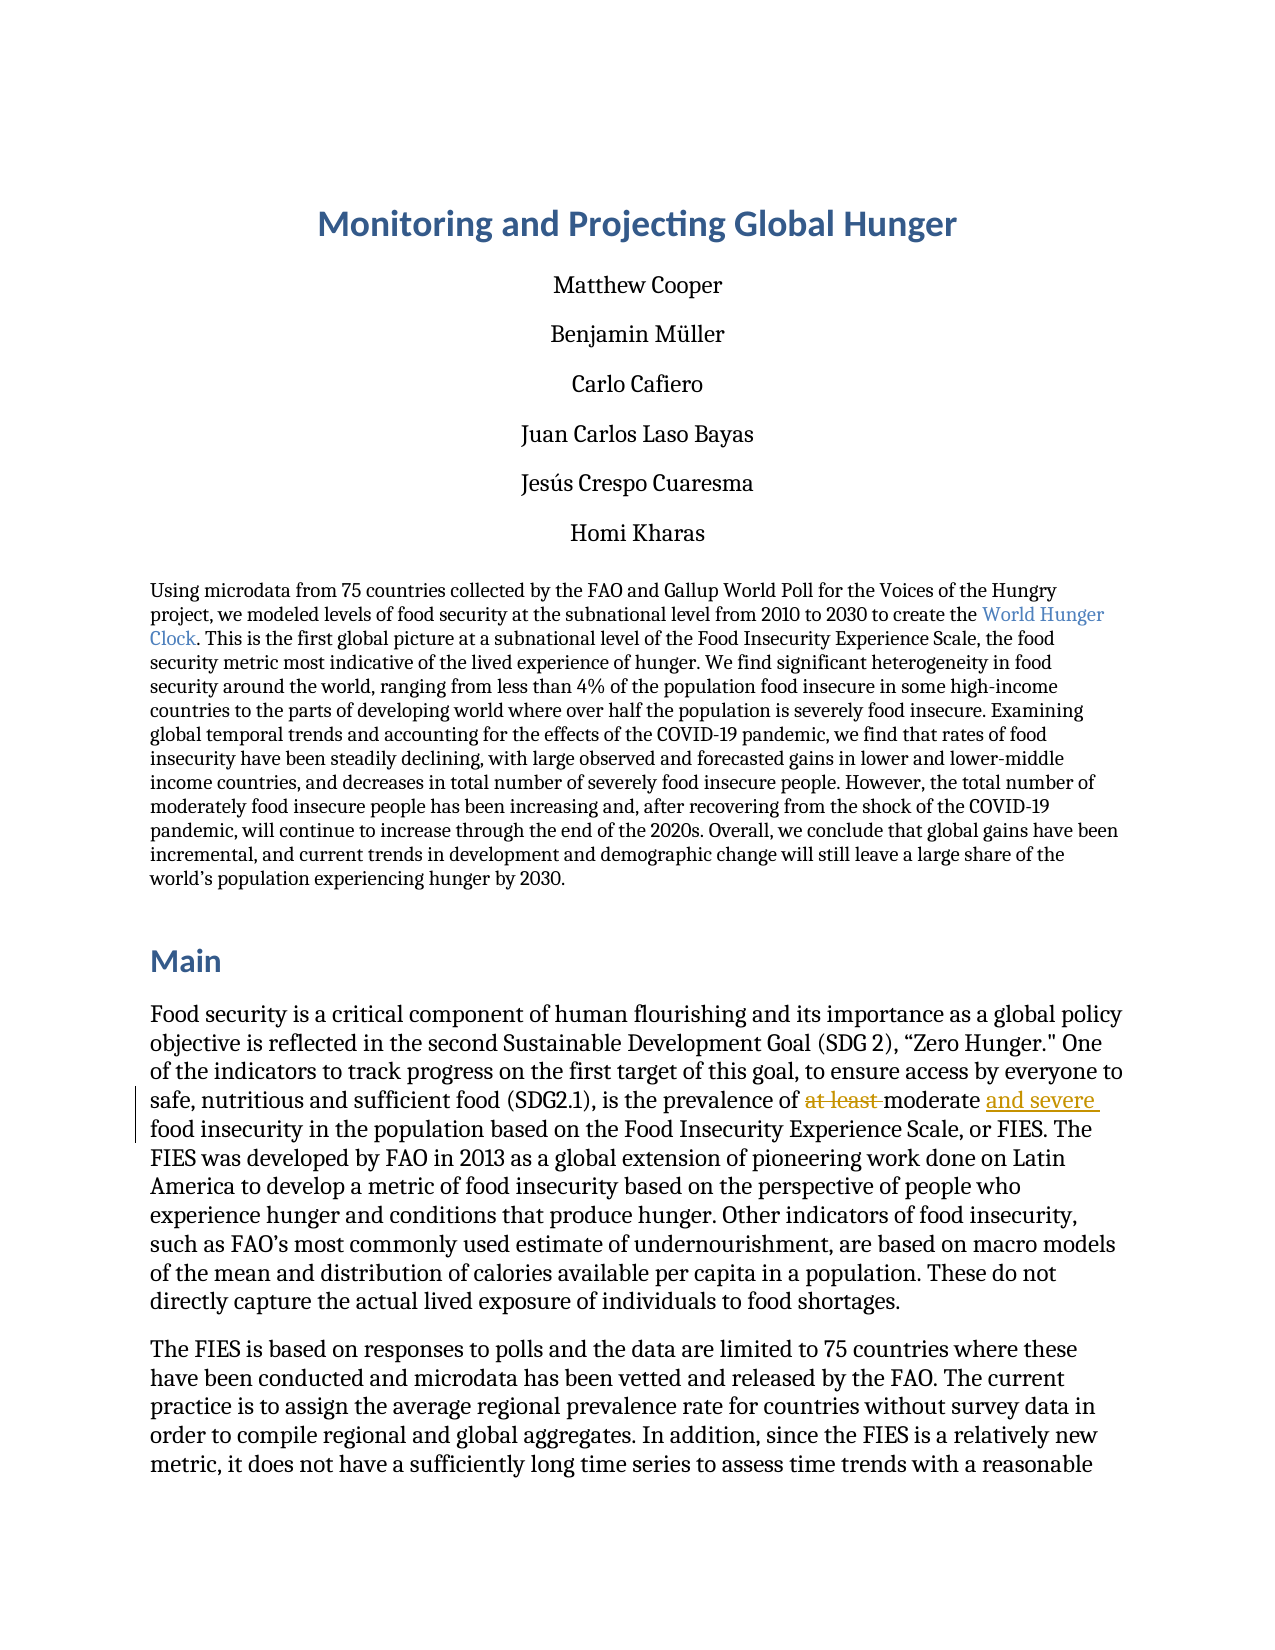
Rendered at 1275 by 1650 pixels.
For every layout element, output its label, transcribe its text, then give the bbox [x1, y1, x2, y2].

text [150, 1335, 1125, 1478]
title Monitoring and Projecting Global Hunger [150, 200, 1125, 246]
text Carlo Cafiero [150, 370, 1125, 399]
text Food security is a critical component of human flourishing and its importance as a global policy objective is reflected in the second Sustainable Development Goal (SDG 2), “Zero Hunger." One of the indicators to track progress on the first target of this goal, to ensure access by everyone to safe, nutritious and sufficient food (SDG2.1), is the prevalence of moderate food insecurity in the population based on the Food Insecurity Experience Scale, or FIES. The FIES was developed by FAO in 2013 as a global extension of pioneering work done on Latin America to develop a metric of food insecurity based on the perspective of people who experience hunger and conditions that produce hunger. Other indicators of food insecurity, such as FAO’s most commonly used estimate of undernourishment, are based on macro models of the mean and distribution of calories available per capita in a population. These do not directly capture the actual lived exposure of individuals to food shortages. [150, 1000, 1125, 1316]
subtitle Main [150, 940, 1125, 981]
text Benjamin Müller [150, 320, 1125, 349]
text Matthew Cooper [150, 271, 1125, 299]
text Jesús Crespo Cuaresma [150, 469, 1125, 498]
text Homi Kharas [150, 519, 1125, 547]
text Using microdata from 75 countries collected by the FAO and Gallup World Poll for the Voices of the Hungry project, we modeled levels of food security at the subnational level from 2010 to 2030 to create the World Hunger Clock. This is the first global picture at a subnational level of the Food Insecurity Experience Scale, the food security metric most indicative of the lived experience of hunger. We find significant heterogeneity in food security around the world, ranging from less than 4% of the population food insecure in some high-income countries to the parts of developing world where over half the population is severely food insecure. Examining global temporal trends and accounting for the effects of the COVID-19 pandemic, we find that rates of food insecurity have been steadily declining, with large observed and forecasted gains in lower and lower-middle income countries, and decreases in total number of severely food insecure people. However, the total number of moderately food insecure people has been increasing and, after recovering from the shock of the COVID-19 pandemic, will continue to increase through the end of the 2020s. Overall, we conclude that global gains have been incremental, and current trends in development and demographic change will still leave a large share of the world’s population experiencing hunger by 2030. [150, 579, 1125, 890]
text Juan Carlos Laso Bayas [150, 419, 1125, 448]
